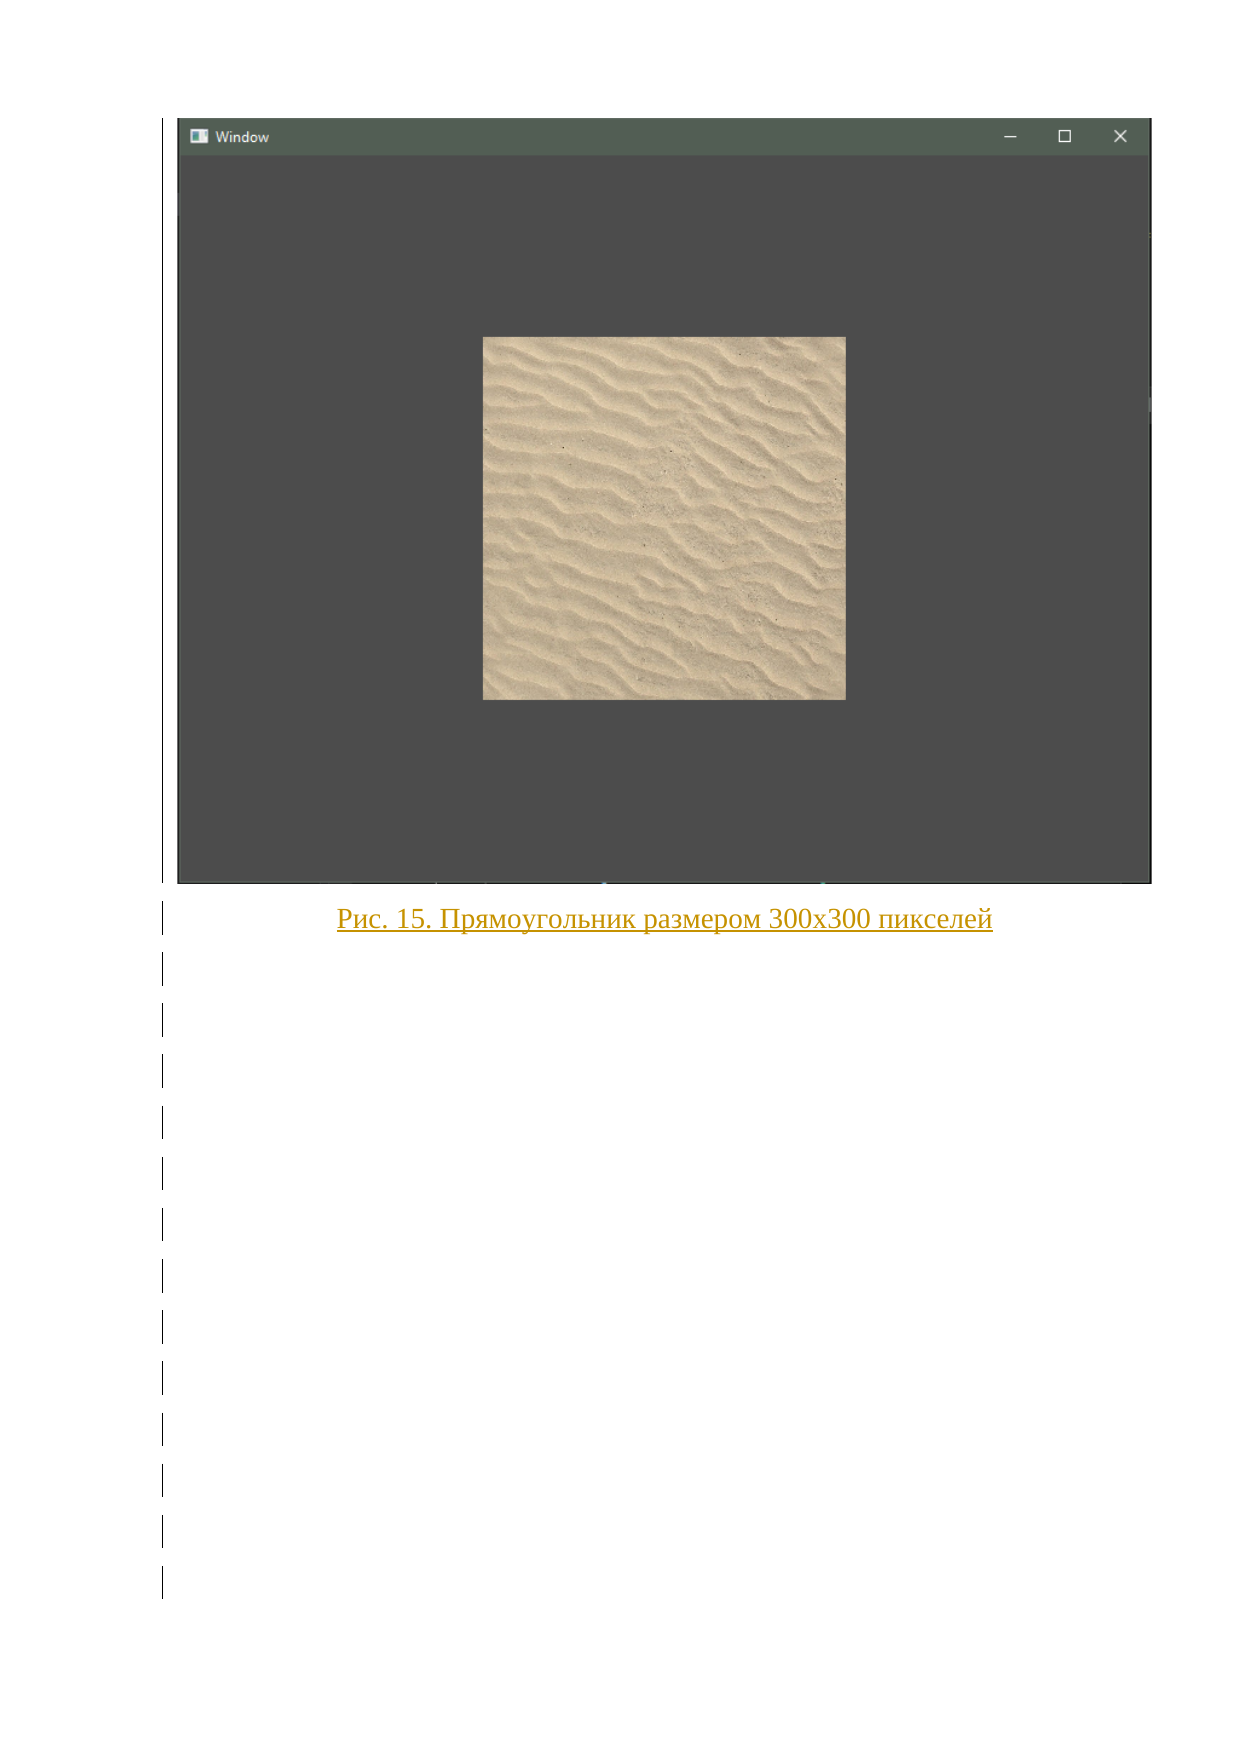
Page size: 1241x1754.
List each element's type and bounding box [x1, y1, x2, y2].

picture [177, 118, 1152, 884]
